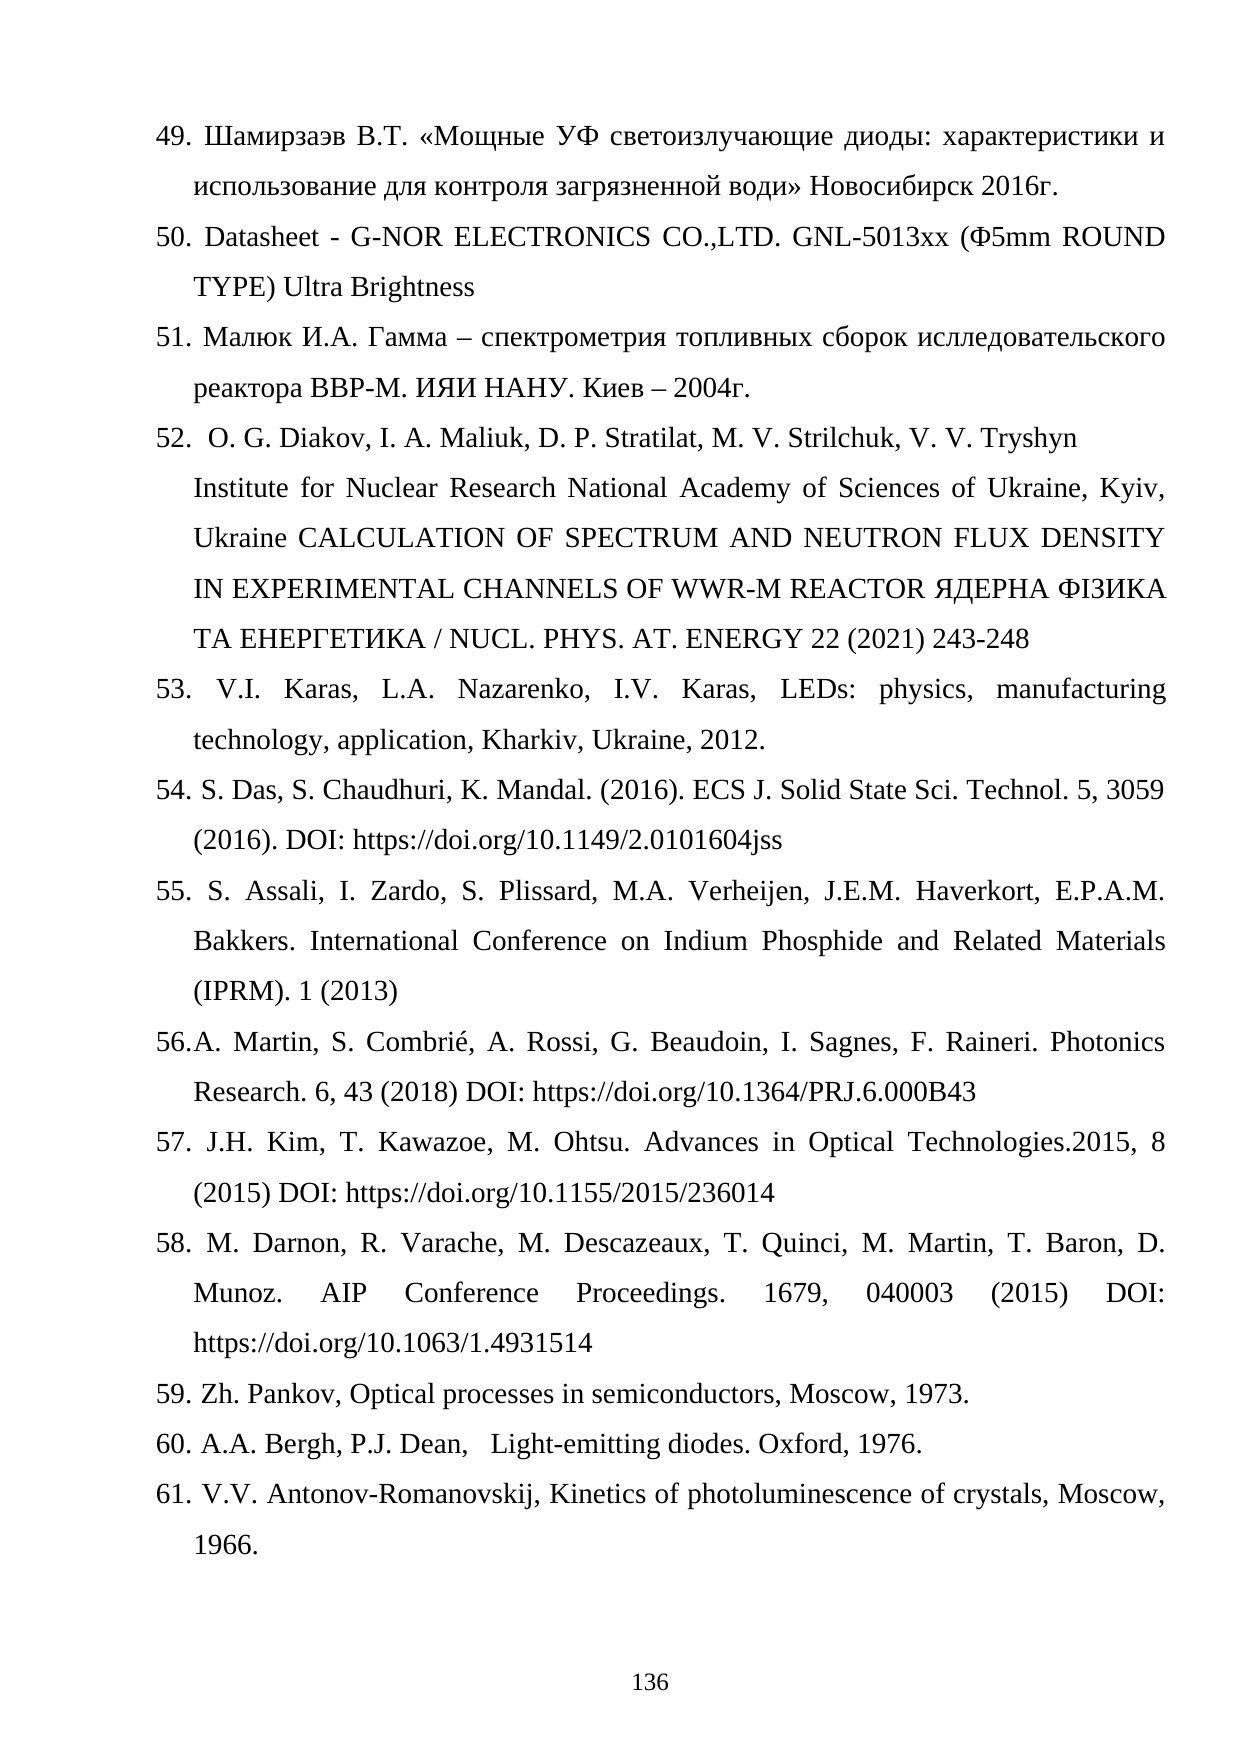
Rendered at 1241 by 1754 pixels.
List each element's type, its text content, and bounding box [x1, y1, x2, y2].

list V.I. Karas, L.A. Nazarenko, I.V. Karas, LEDs: physics, manufacturing technology, application, Kharkiv, Ukraine, 2012. [156, 672, 1167, 755]
list Малюк И.А. Гамма – спектрометрия топливных сборок ислледовательского реактора ВВР-М. ИЯИ НАНУ. Киев – 2004г. [156, 319, 1167, 403]
list S. Assali, I. Zardo, S. Plissard, M.A. Verheijen, J.E.M. Haverkort, E.P.A.M. Bakkers. International Conference on Indium Phosphide and Related Materials (IPRM). 1 (2013) [156, 873, 1167, 1007]
list A.A. Bergh, P.J. Dean, Light-emitting diodes. Oxford, 1976. [156, 1426, 1167, 1460]
list Datasheet - G-NOR ELECTRONICS CO.,LTD. GNL-5013xx (Φ5mm ROUND TYPE) Ultra Brightness [156, 219, 1167, 303]
list Institute for Nuclear Research National Academy of Sciences of Ukraine, Kyiv, Ukraine CALCULATION OF SPECTRUM AND NEUTRON FLUX DENSITY IN EXPERIMENTAL CHANNELS OF WWR-M REACTOR ЯДЕРНА ФІЗИКА ТА ЕНЕРГЕТИКА / NUCL. PHYS. AT. ENERGY 22 (2021) 243-248 [193, 470, 1167, 655]
list Zh. Pankov, Optical processes in semiconductors, Moscow, 1973. [156, 1376, 1167, 1409]
list V.V. Antonov-Romanovskij, Kinetics of photoluminescence of crystals, Moscow, 1966. [156, 1477, 1167, 1560]
list S. Das, S. Chaudhuri, K. Mandal. (2016). ECS J. Solid State Sci. Technol. 5, 3059 (2016). DOI: https://doi.org/10.1149/2.0101604jss [156, 772, 1167, 856]
list Шамирзаэв В.Т. «Мощные УФ светоизлучающие диоды: характеристики и использование для контроля загрязненной води» Новосибирск 2016г. [156, 118, 1167, 202]
list J.H. Kim, T. Kawazoe, M. Ohtsu. Advances in Optical Technologies.2015, 8 (2015) DOI: https://doi.org/10.1155/2015/236014 [156, 1124, 1167, 1208]
list O. G. Diakov, І. А. Maliuk, D. P. Stratilat, М. V. Strilchuk, V. V. Tryshyn [156, 420, 1167, 453]
list A. Martin, S. Combrié, A. Rossi, G. Beaudoin, I. Sagnes, F. Raineri. Photonics Research. 6, 43 (2018) DOI: https://doi.org/10.1364/PRJ.6.000B43 [156, 1024, 1167, 1108]
list M. Darnon, R. Varache, M. Descazeaux, T. Quinci, M. Martin, T. Baron, D. Munoz. AIP Conference Proceedings. 1679, 040003 (2015) DOI: https://doi.org/10.1063/1.4931514 [156, 1225, 1167, 1359]
